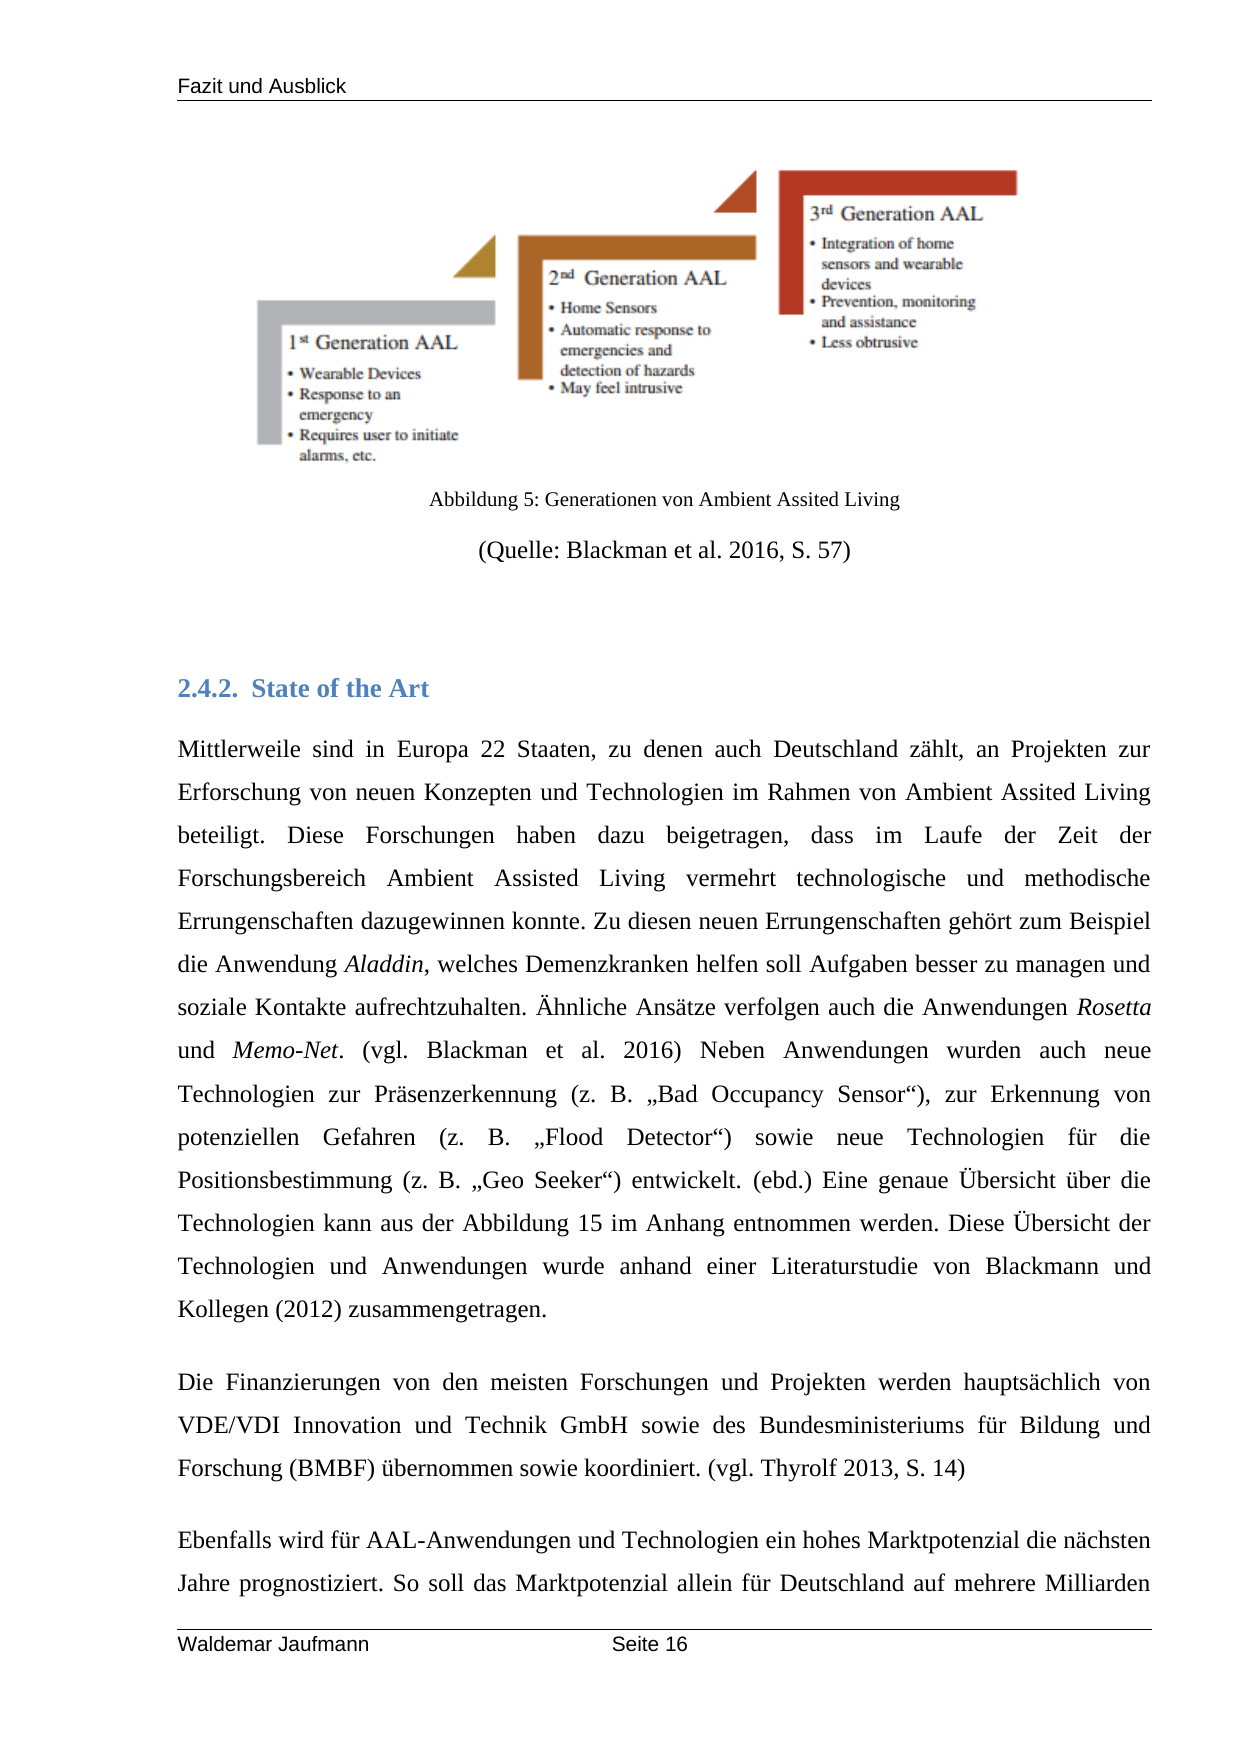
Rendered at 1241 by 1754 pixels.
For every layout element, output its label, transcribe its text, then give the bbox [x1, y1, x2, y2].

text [177, 1525, 1152, 1597]
text Mittlerweile sind in Europa 22 Staaten, zu denen auch Deutschland zählt, an Projekten zur Erforschung von neuen Konzepten und Technologien im Rahmen von Ambient Assited Living beteiligt. Diese Forschungen haben dazu beigetragen, dass im Laufe der Zeit der Forschungsbereich Ambient Assisted Living vermehrt technologische und methodische Errungenschaften dazugewinnen konnte. Zu diesen neuen Errungenschaften gehört zum Beispiel die Anwendung Aladdin, welches Demenzkranken helfen soll Aufgaben besser zu managen und soziale Kontakte aufrechtzuhalten. Ähnliche Ansätze verfolgen auch die Anwendungen Rosetta und Memo-Net. (vgl. Blackman et al. 2016) Neben Anwendungen wurden auch neue Technologien zur Präsenzerkennung (z. B. „Bad Occupancy Sensor“), zur Erkennung von potenziellen Gefahren (z. B. „Flood Detector“) sowie neue Technologien für die Positionsbestimmung (z. B. „Geo Seeker“) entwickelt. (ebd.) Eine genaue Übersicht über die Technologien kann aus der Abbildung 15 im Anhang entnommen werden. Diese Übersicht der Technologien und Anwendungen wurde anhand einer Literaturstudie von Blackmann und Kollegen (2012) zusammengetragen. [177, 734, 1152, 1323]
text Die Finanzierungen von den meisten Forschungen und Projekten werden hauptsächlich von VDE/VDI Innovation und Technik GmbH sowie des Bundesministeriums für Bildung und Forschung (BMBF) übernommen sowie koordiniert. (vgl. Thyrolf 2013, S. 14) [177, 1367, 1152, 1482]
text (Quelle: Blackman et al. 2016, S. 57) [177, 535, 1152, 564]
subtitle State of the Art [177, 671, 1152, 704]
picture [244, 147, 1085, 475]
text Abbildung 5: Generationen von Ambient Assited Living [177, 487, 1152, 511]
